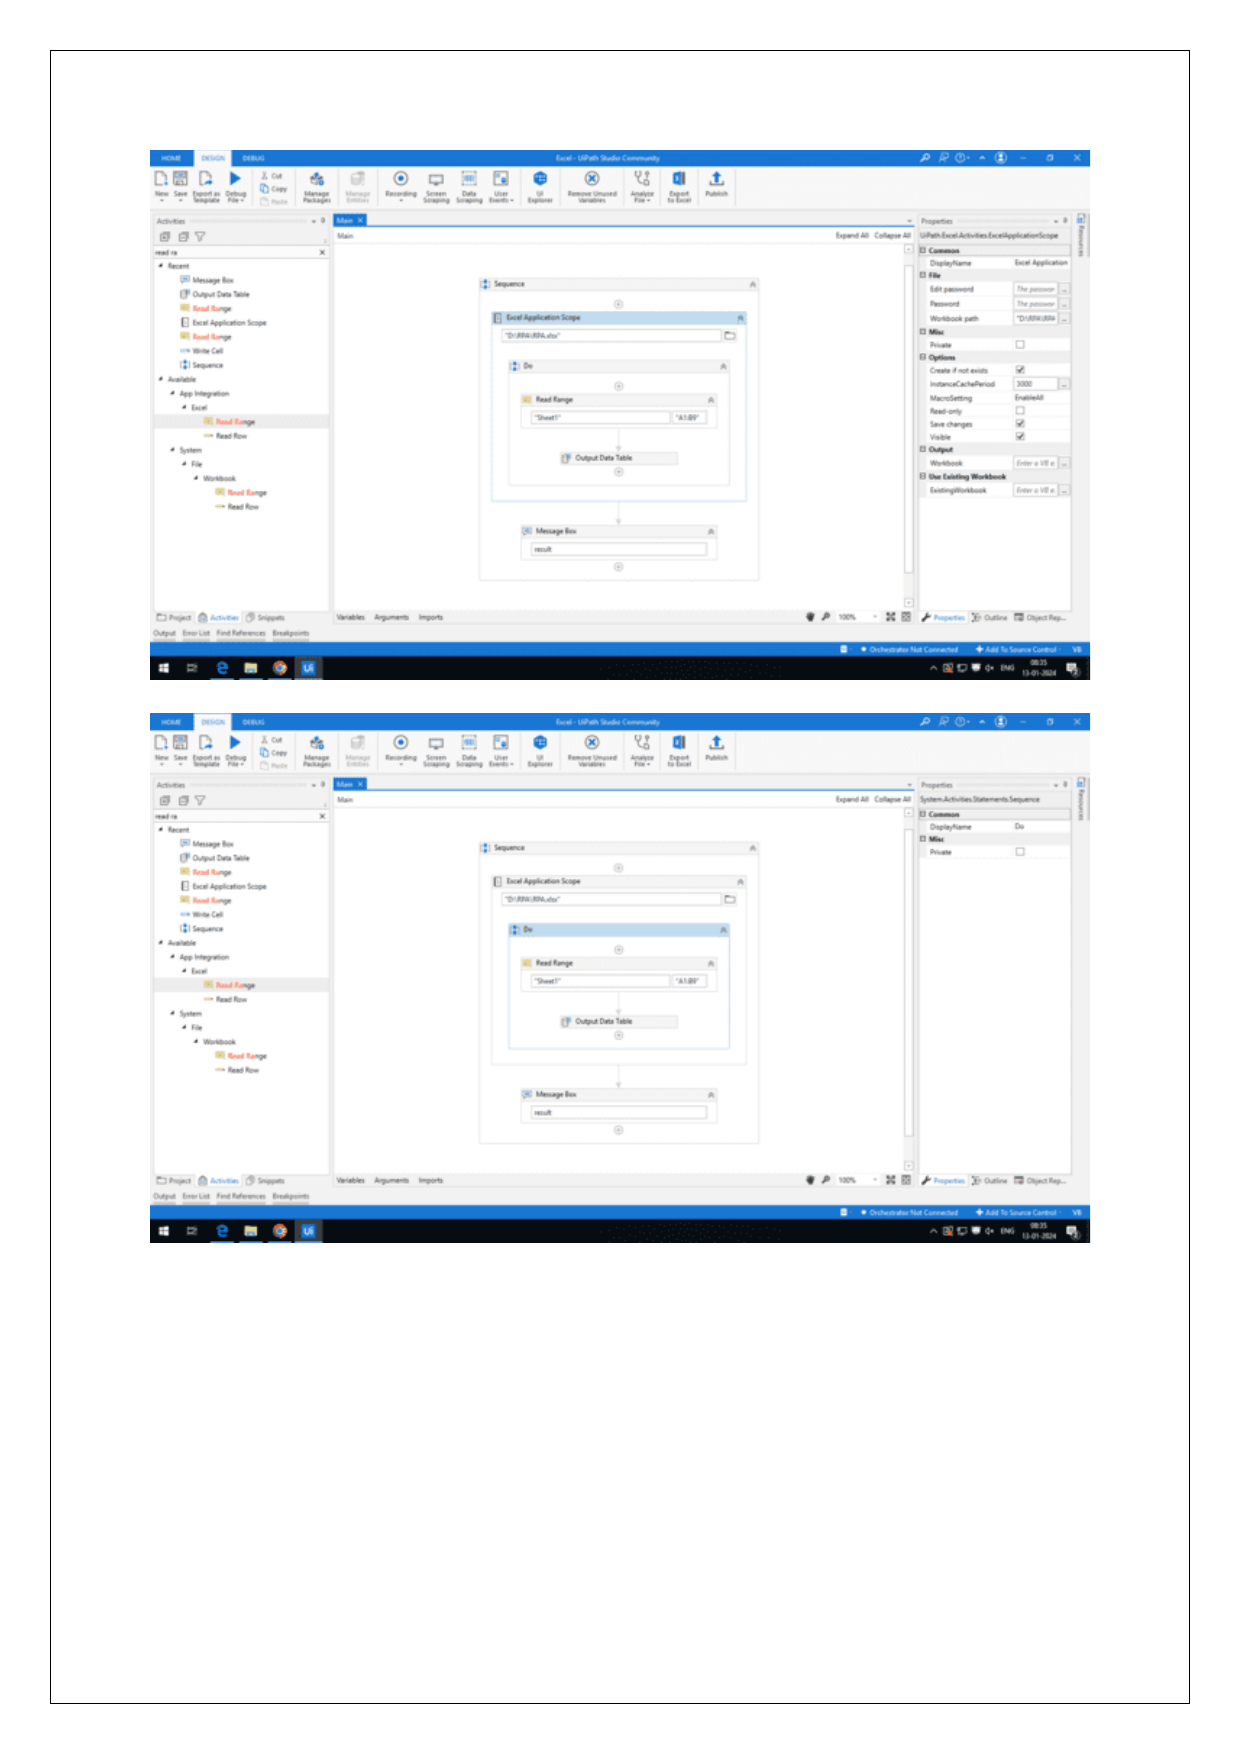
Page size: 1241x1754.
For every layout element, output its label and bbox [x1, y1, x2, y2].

picture [150, 713, 1091, 1243]
picture [150, 150, 1091, 680]
